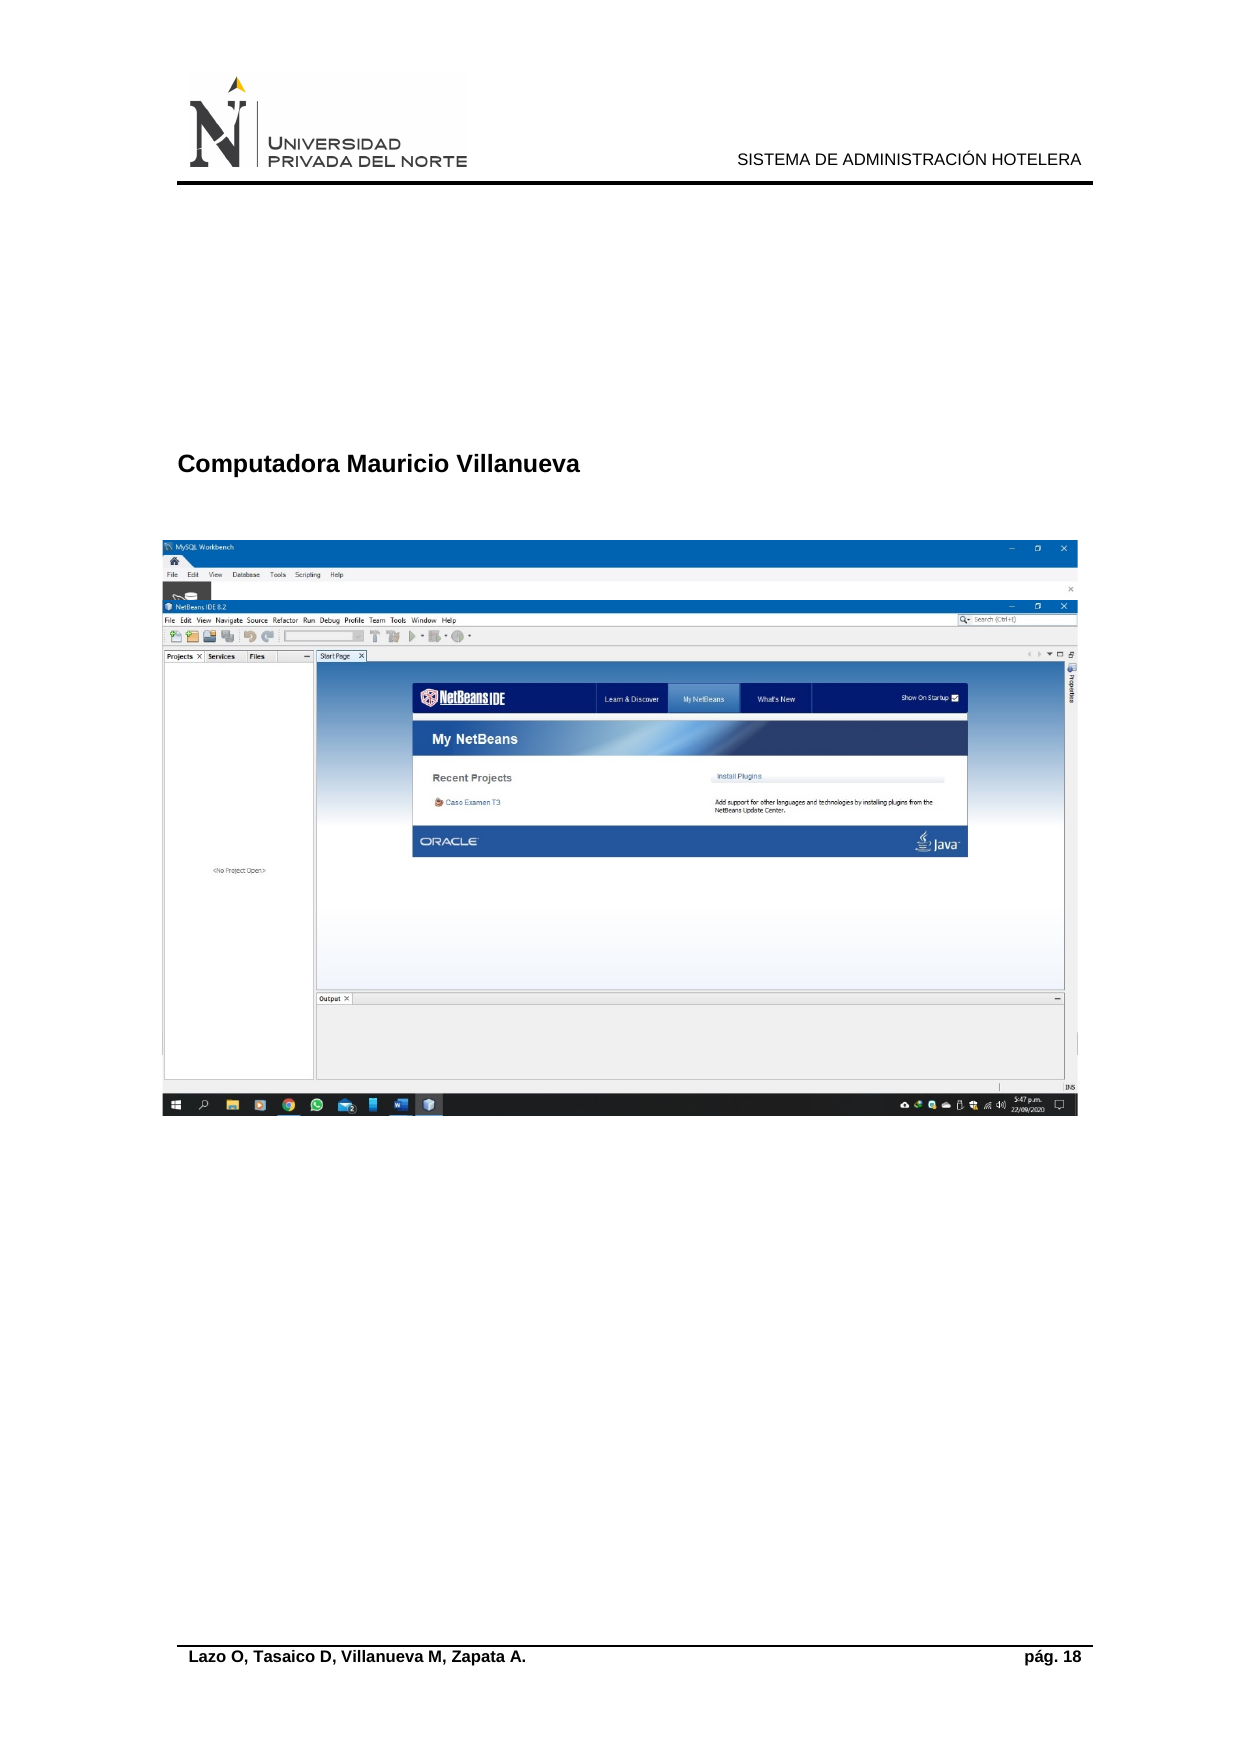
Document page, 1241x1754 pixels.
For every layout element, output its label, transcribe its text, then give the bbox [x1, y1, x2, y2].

picture [162, 540, 1078, 1116]
picture [188, 73, 469, 169]
text Computadora Mauricio Villanueva [177, 449, 1092, 477]
